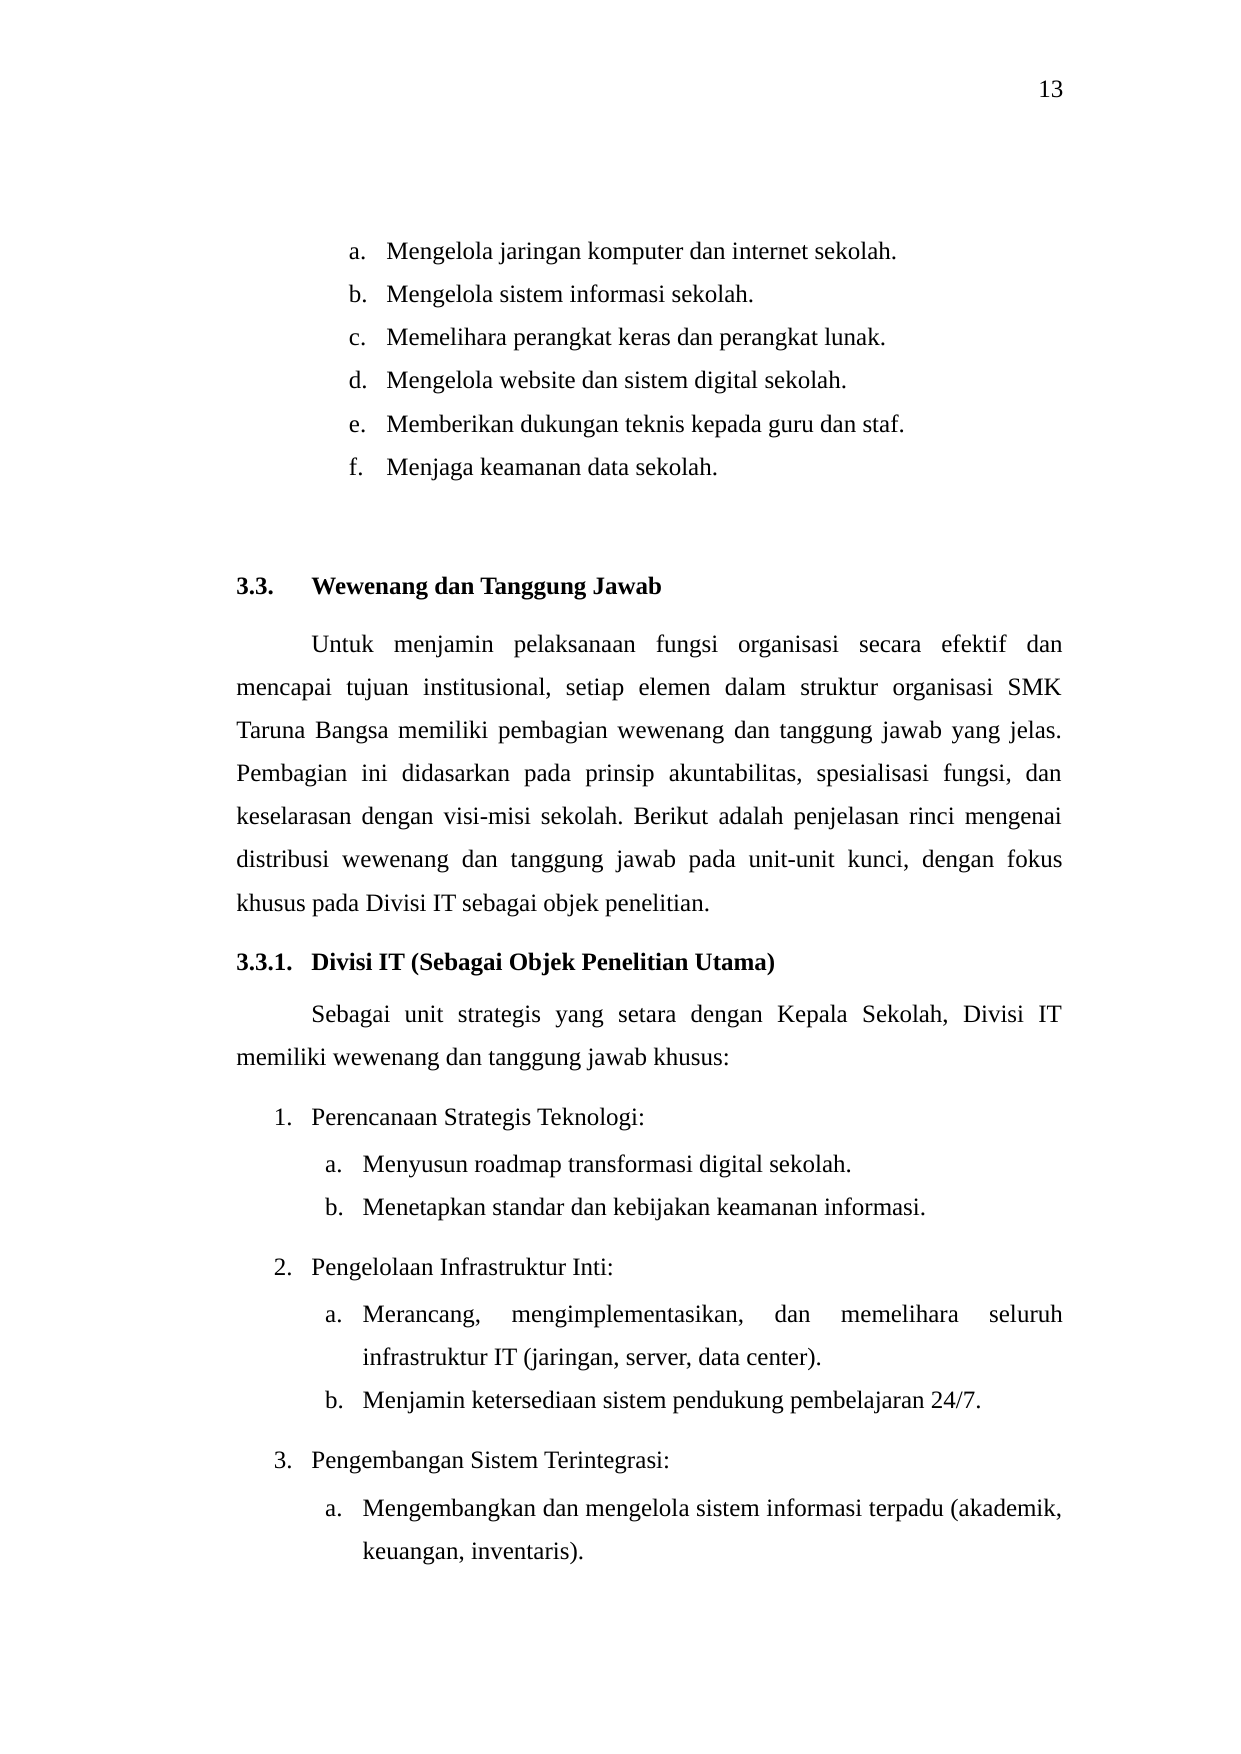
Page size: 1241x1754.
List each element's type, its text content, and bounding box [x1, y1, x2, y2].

text Untuk menjamin pelaksanaan fungsi organisasi secara efektif dan mencapai tujuan institusional, setiap elemen dalam struktur organisasi SMK Taruna Bangsa memiliki pembagian wewenang dan tanggung jawab yang jelas. Pembagian ini didasarkan pada prinsip akuntabilitas, spesialisasi fungsi, dan keselarasan dengan visi-misi sekolah. Berikut adalah penjelasan rinci mengenai distribusi wewenang dan tanggung jawab pada unit-unit kunci, dengan fokus khusus pada Divisi IT sebagai objek penelitian. [236, 629, 1063, 916]
text Mengelola sistem informasi sekolah. [349, 279, 1063, 308]
text Pengelolaan Infrastruktur Inti: [274, 1252, 1063, 1281]
text Memberikan dukungan teknis kepada guru dan staf. [349, 409, 1063, 437]
text Perencanaan Strategis Teknologi: [274, 1102, 1063, 1131]
text Mengelola jaringan komputer dan internet sekolah. [349, 236, 1063, 265]
text Menetapkan standar dan kebijakan keamanan informasi. [325, 1192, 1063, 1221]
text Merancang, mengimplementasikan, dan memelihara seluruh infrastruktur IT (jaringan, server, data center). [325, 1299, 1063, 1371]
text Wewenang dan Tanggung Jawab [236, 571, 1063, 600]
text Mengelola website dan sistem digital sekolah. [349, 366, 1063, 394]
text Mengembangkan dan mengelola sistem informasi terpadu (akademik, keuangan, inventaris). [325, 1493, 1063, 1564]
text Menyusun roadmap transformasi digital sekolah. [325, 1149, 1063, 1178]
text Menjamin ketersediaan sistem pendukung pembelajaran 24/7. [325, 1386, 1063, 1414]
text Divisi IT (Sebagai Objek Penelitian Utama) [236, 947, 1063, 976]
text Pengembangan Sistem Terintegrasi: [274, 1445, 1063, 1474]
text Sebagai unit strategis yang setara dengan Kepala Sekolah, Divisi IT memiliki wewenang dan tanggung jawab khusus: [236, 999, 1063, 1071]
text Menjaga keamanan data sekolah. [349, 452, 1063, 481]
text Memelihara perangkat keras dan perangkat lunak. [349, 322, 1063, 351]
